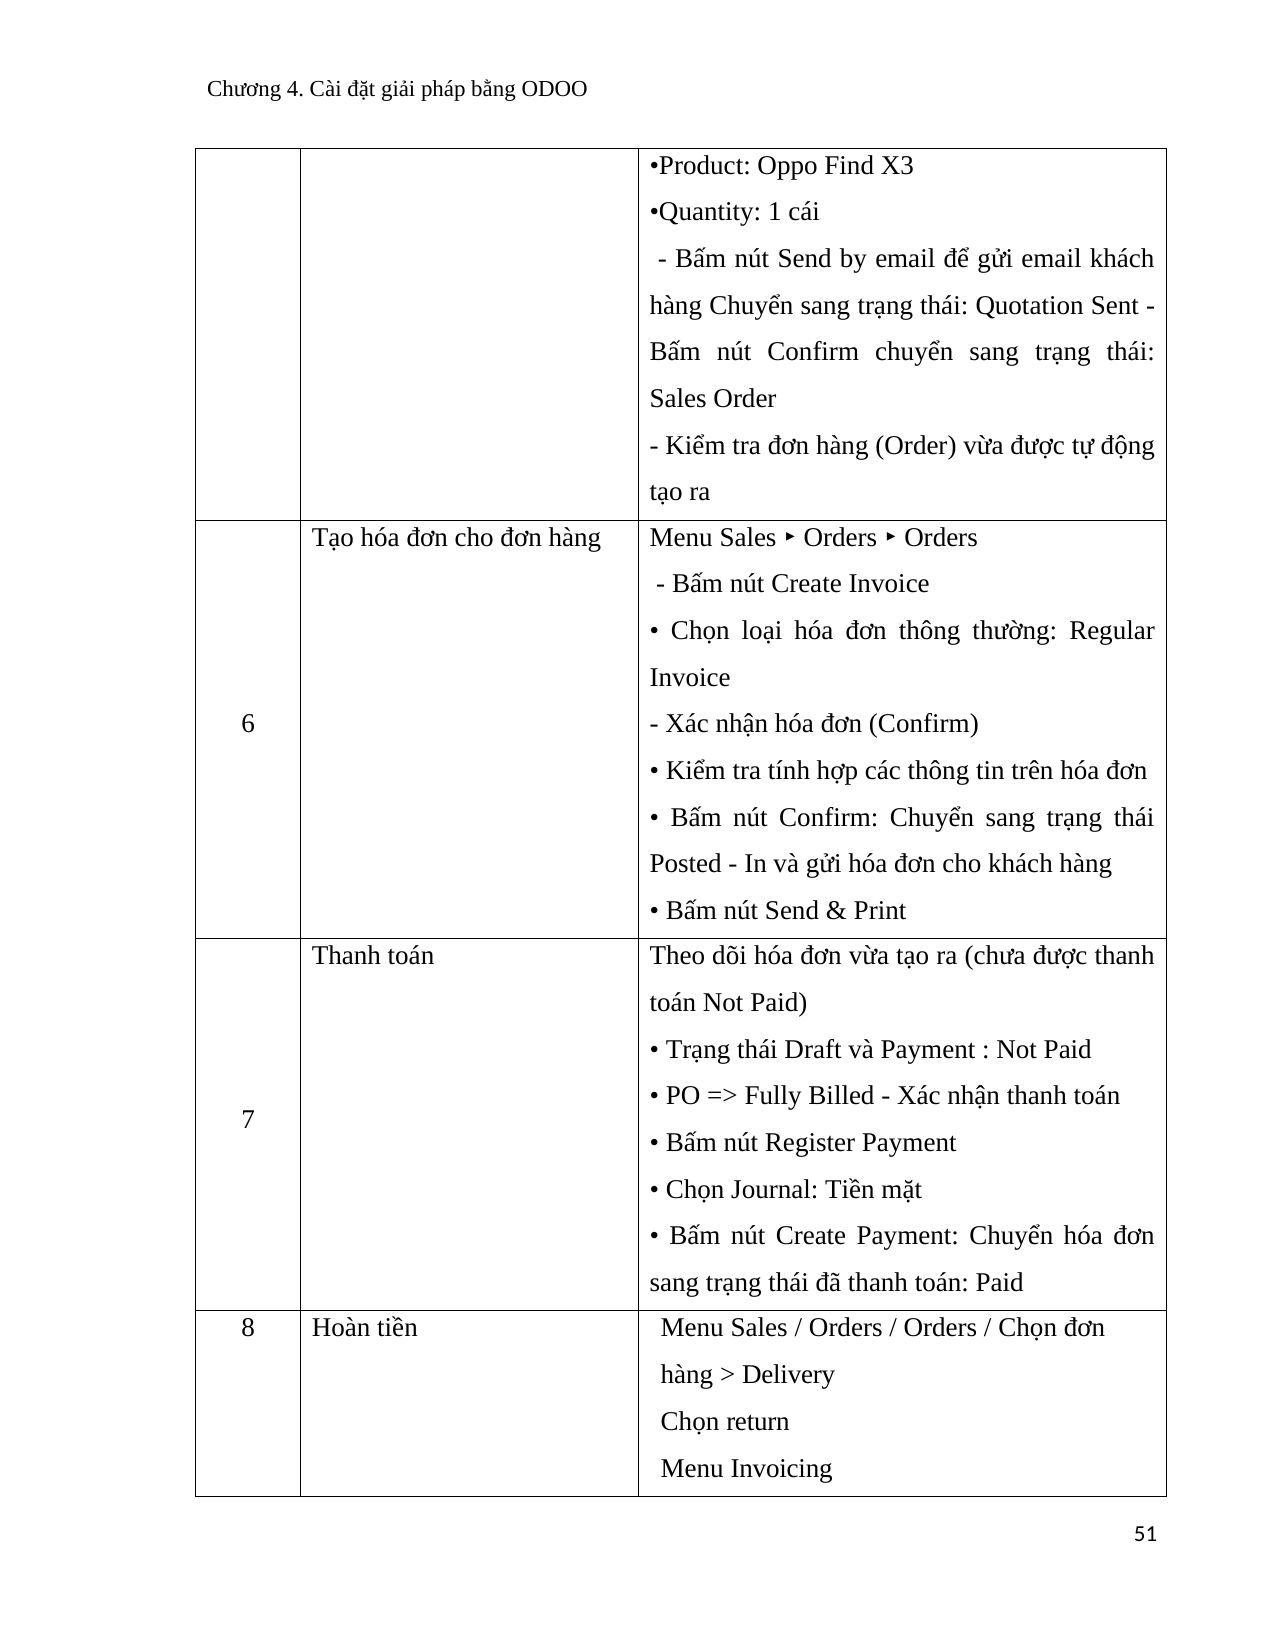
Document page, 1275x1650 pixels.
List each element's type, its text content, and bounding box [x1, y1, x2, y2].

table_cell 6 [196, 521, 300, 938]
table_cell Menu Sales ‣ Orders ‣ Orders - Bấm nút Create Invoice • Chọn loại hóa đơn thông thường: Regular Invoice - Xác nhận hóa đơn (Confirm) • Kiểm tra tính hợp các thông tin trên hóa đơn • Bấm nút Confirm: Chuyển sang trạng thái Posted - In và gửi hóa đơn cho khách hàng • Bấm nút Send & Print [639, 521, 1166, 938]
table_cell 5 [196, 149, 300, 520]
table_cell 7 [196, 939, 300, 1310]
table_cell Hoàn tiền [301, 1311, 638, 1496]
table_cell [639, 149, 1166, 520]
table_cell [301, 149, 638, 520]
table_cell Tạo hóa đơn cho đơn hàng [301, 521, 638, 938]
table_cell 8 [196, 1311, 300, 1496]
table_cell Thanh toán [301, 939, 638, 1310]
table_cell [639, 1311, 1166, 1496]
table_cell Theo dõi hóa đơn vừa tạo ra (chưa được thanh toán Not Paid) • Trạng thái Draft và Payment : Not Paid • PO => Fully Billed - Xác nhận thanh toán • Bấm nút Register Payment • Chọn Journal: Tiền mặt • Bấm nút Create Payment: Chuyển hóa đơn sang trạng thái đã thanh toán: Paid [639, 939, 1166, 1310]
